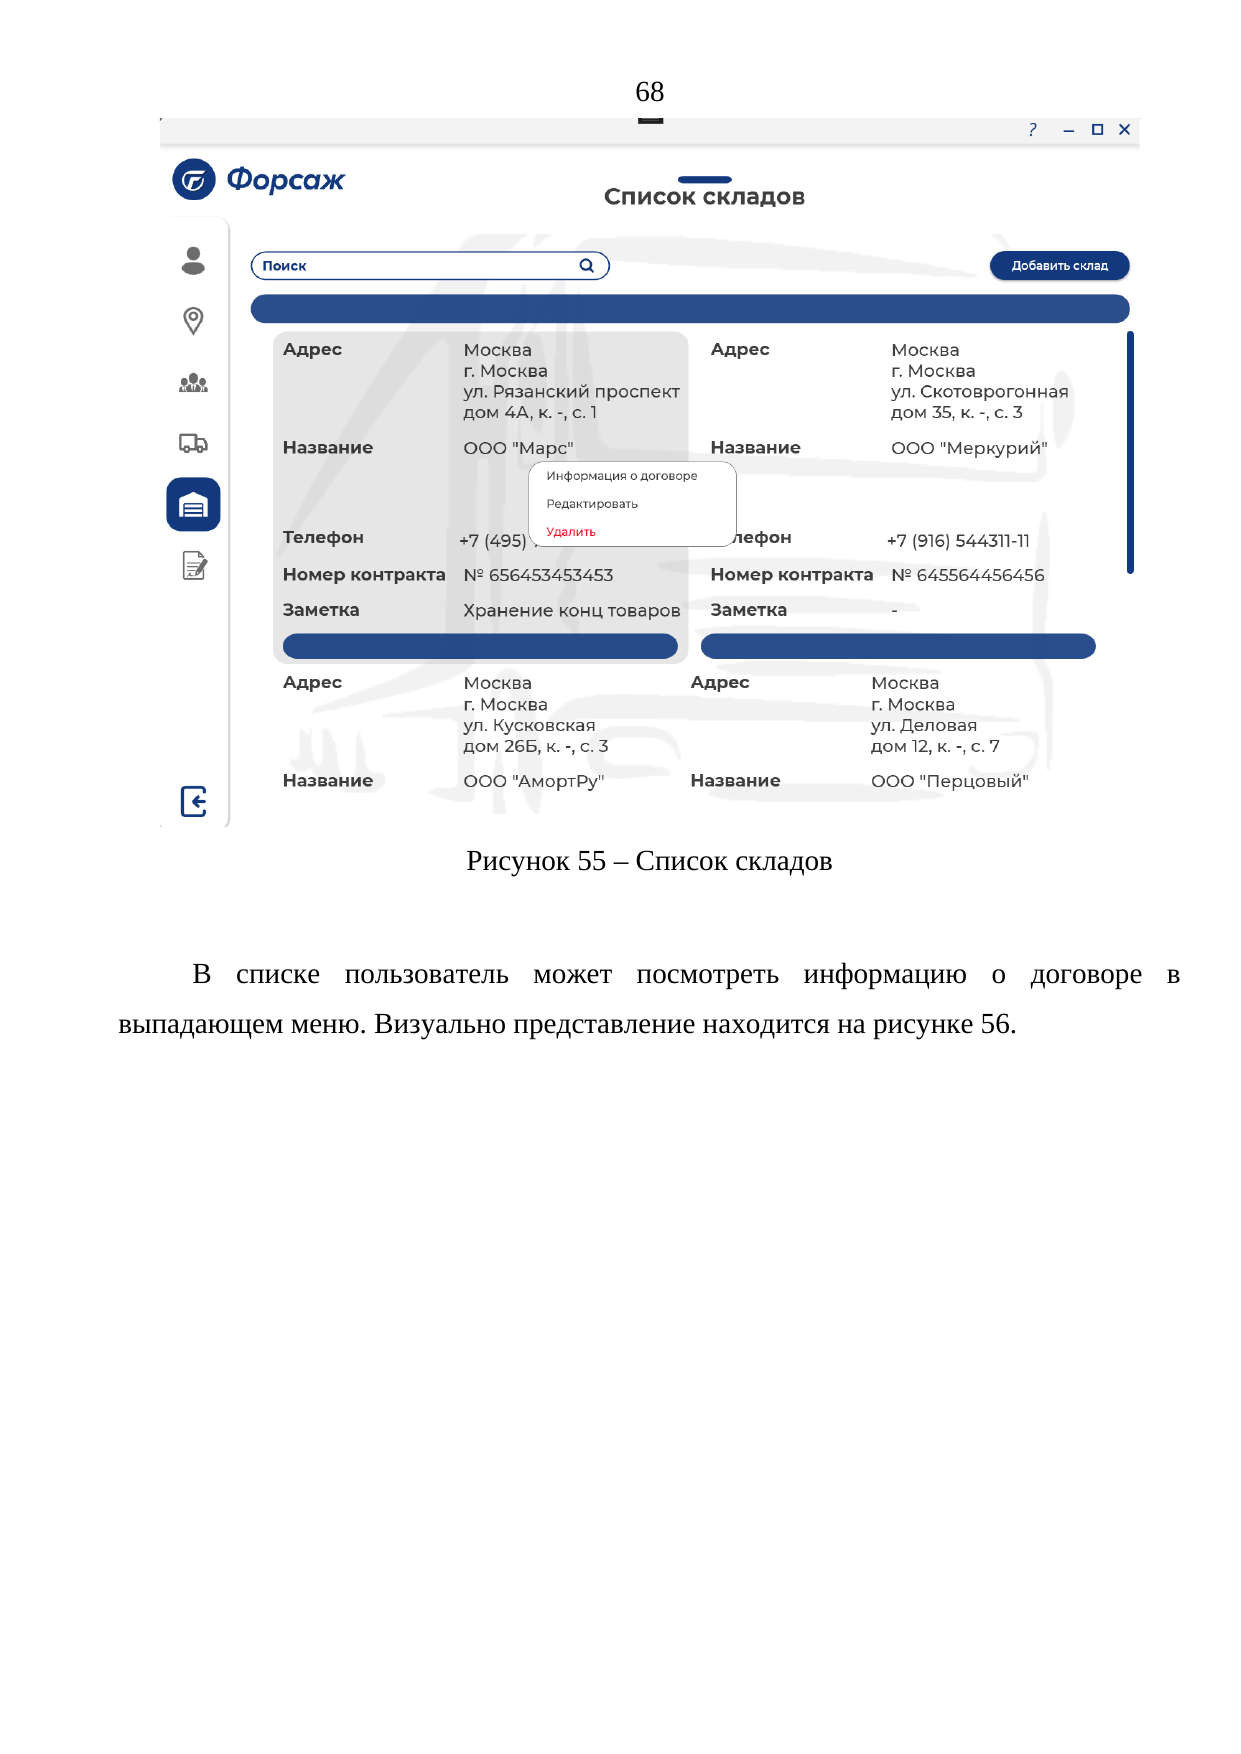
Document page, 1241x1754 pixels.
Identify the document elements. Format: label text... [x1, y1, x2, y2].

text Рисунок 55 – Список складов [118, 843, 1181, 877]
picture [159, 118, 1140, 827]
text В списке пользователь может посмотреть информацию о договоре в выпадающем меню. Визуально представление находится на рисунке 56. [118, 956, 1181, 1040]
